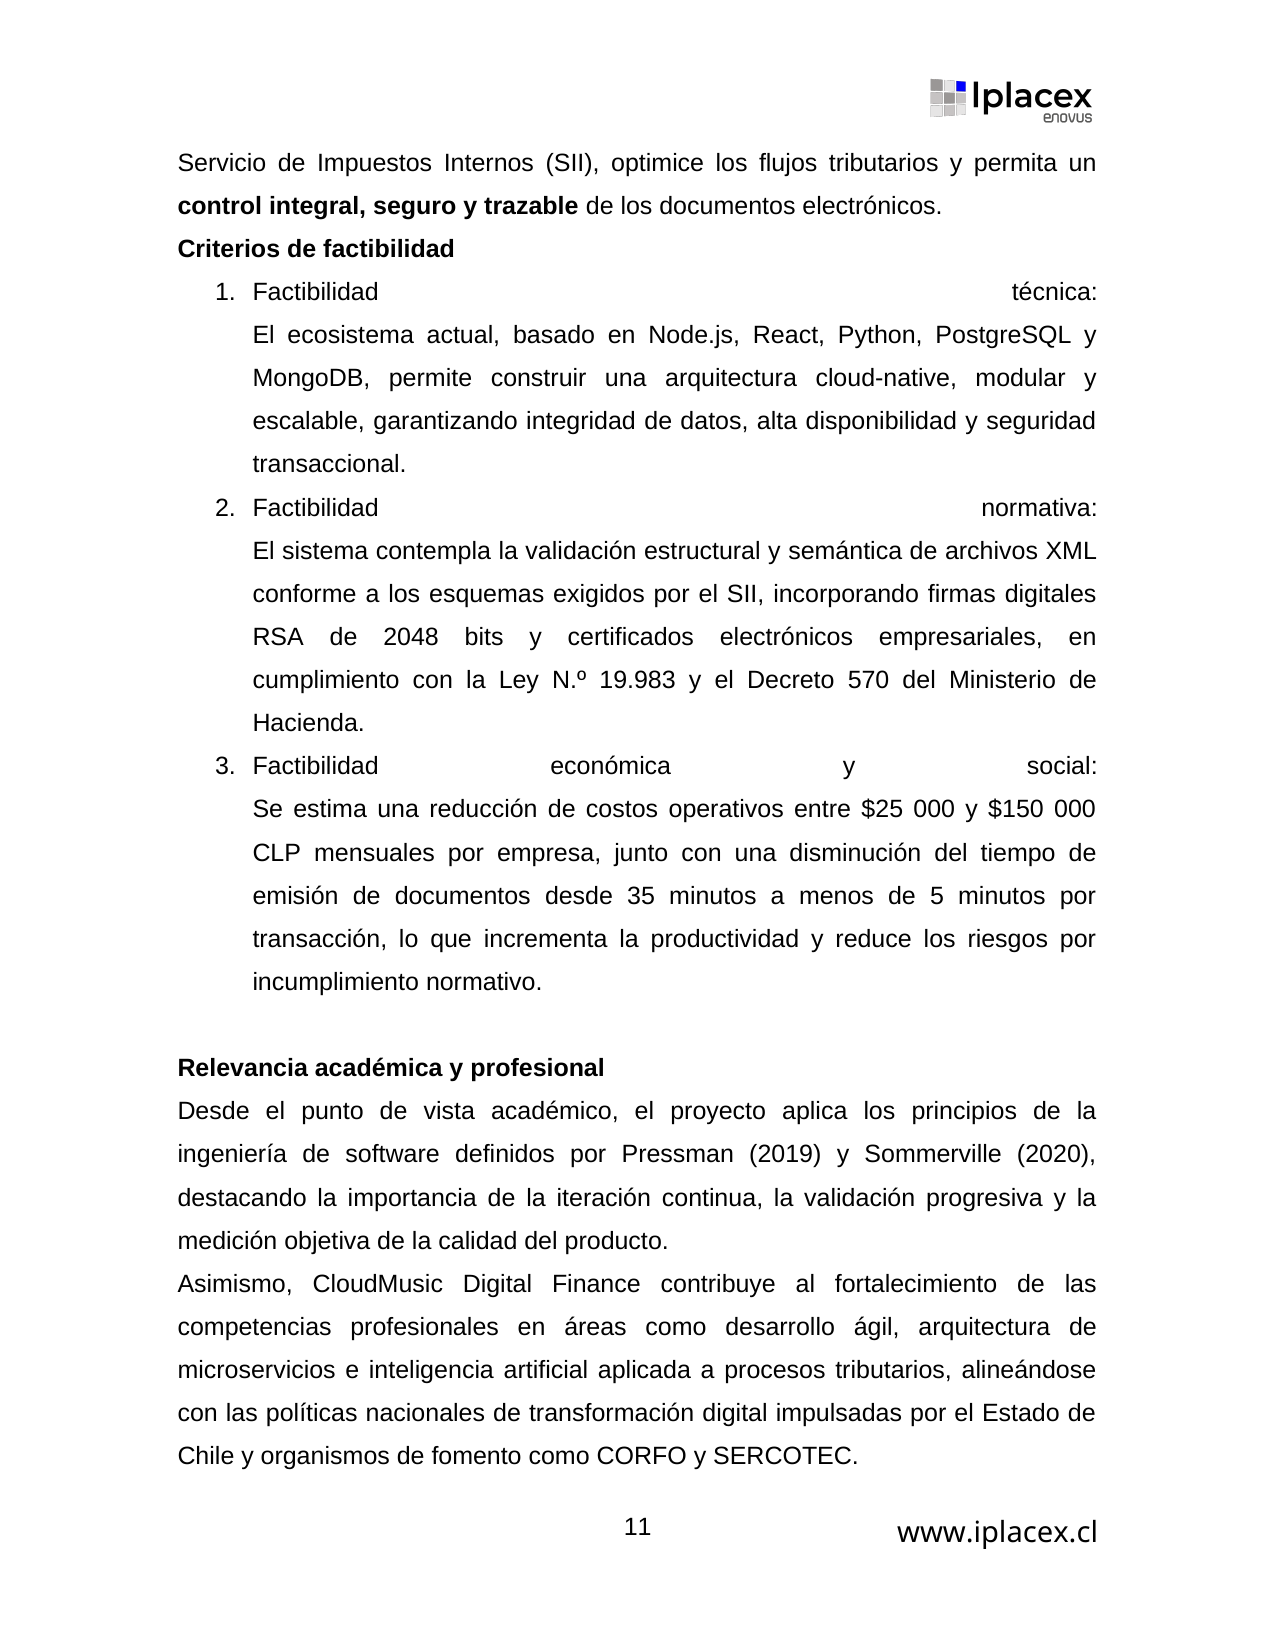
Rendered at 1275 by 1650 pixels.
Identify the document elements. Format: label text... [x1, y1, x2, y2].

list Factibilidad económica y social: Se estima una reducción de costos operativos entre $25 000 y $150 000 CLP mensuales por empresa, junto con una disminución del tiempo de emisión de documentos desde 35 minutos a menos de 5 minutos por transacción, lo que incrementa la productividad y reduce los riesgos por incumplimiento normativo. [215, 751, 1098, 996]
text Desde el punto de vista académico, el proyecto aplica los principios de la ingeniería de software definidos por Pressman (2019) y Sommerville (2020), destacando la importancia de la iteración continua, la validación progresiva y la medición objetiva de la calidad del producto. [177, 1096, 1098, 1254]
list Factibilidad técnica: El ecosistema actual, basado en Node.js, React, Python, PostgreSQL y MongoDB, permite construir una arquitectura cloud-native, modular y escalable, garantizando integridad de datos, alta disponibilidad y seguridad transaccional. [215, 277, 1098, 478]
text Asimismo, CloudMusic Digital Finance contribuye al fortalecimiento de las competencias profesionales en áreas como desarrollo ágil, arquitectura de microservicios e inteligencia artificial aplicada a procesos tributarios, alineándose con las políticas nacionales de transformación digital impulsadas por el Estado de Chile y organismos de fomento como CORFO y SERCOTEC. [177, 1269, 1098, 1470]
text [177, 148, 1098, 219]
list Factibilidad normativa: El sistema contempla la validación estructural y semántica de archivos XML conforme a los esquemas exigidos por el SII, incorporando firmas digitales RSA de 2048 bits y certificados electrónicos empresariales, en cumplimiento con la Ley N.º 19.983 y el Decreto 570 del Ministerio de Hacienda. [215, 493, 1098, 737]
text Relevancia académica y profesional [177, 1053, 1098, 1082]
text Criterios de factibilidad [177, 234, 1098, 263]
picture [924, 73, 1098, 128]
